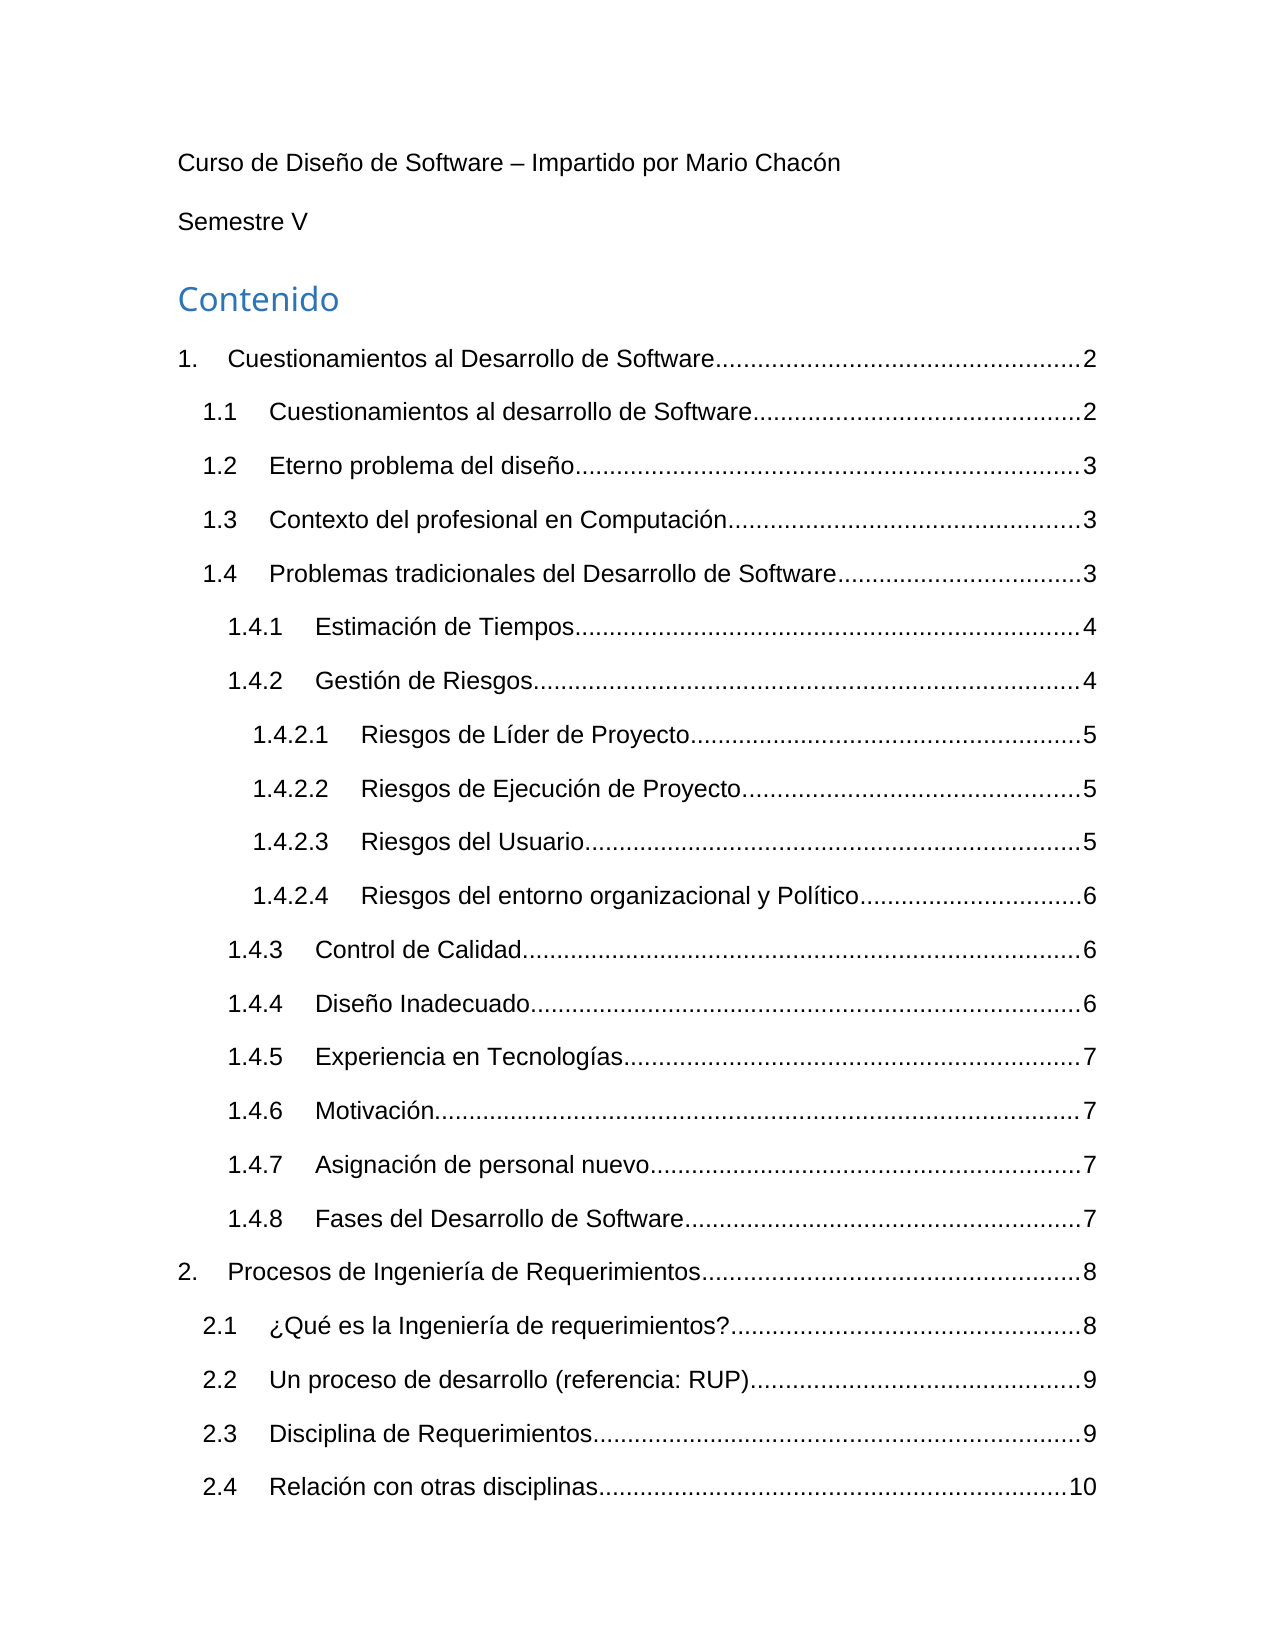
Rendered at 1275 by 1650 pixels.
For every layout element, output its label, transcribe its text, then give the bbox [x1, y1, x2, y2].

text Semestre V [177, 207, 1098, 236]
text Curso de Diseño de Software – Impartido por Mario Chacón [177, 148, 1098, 176]
